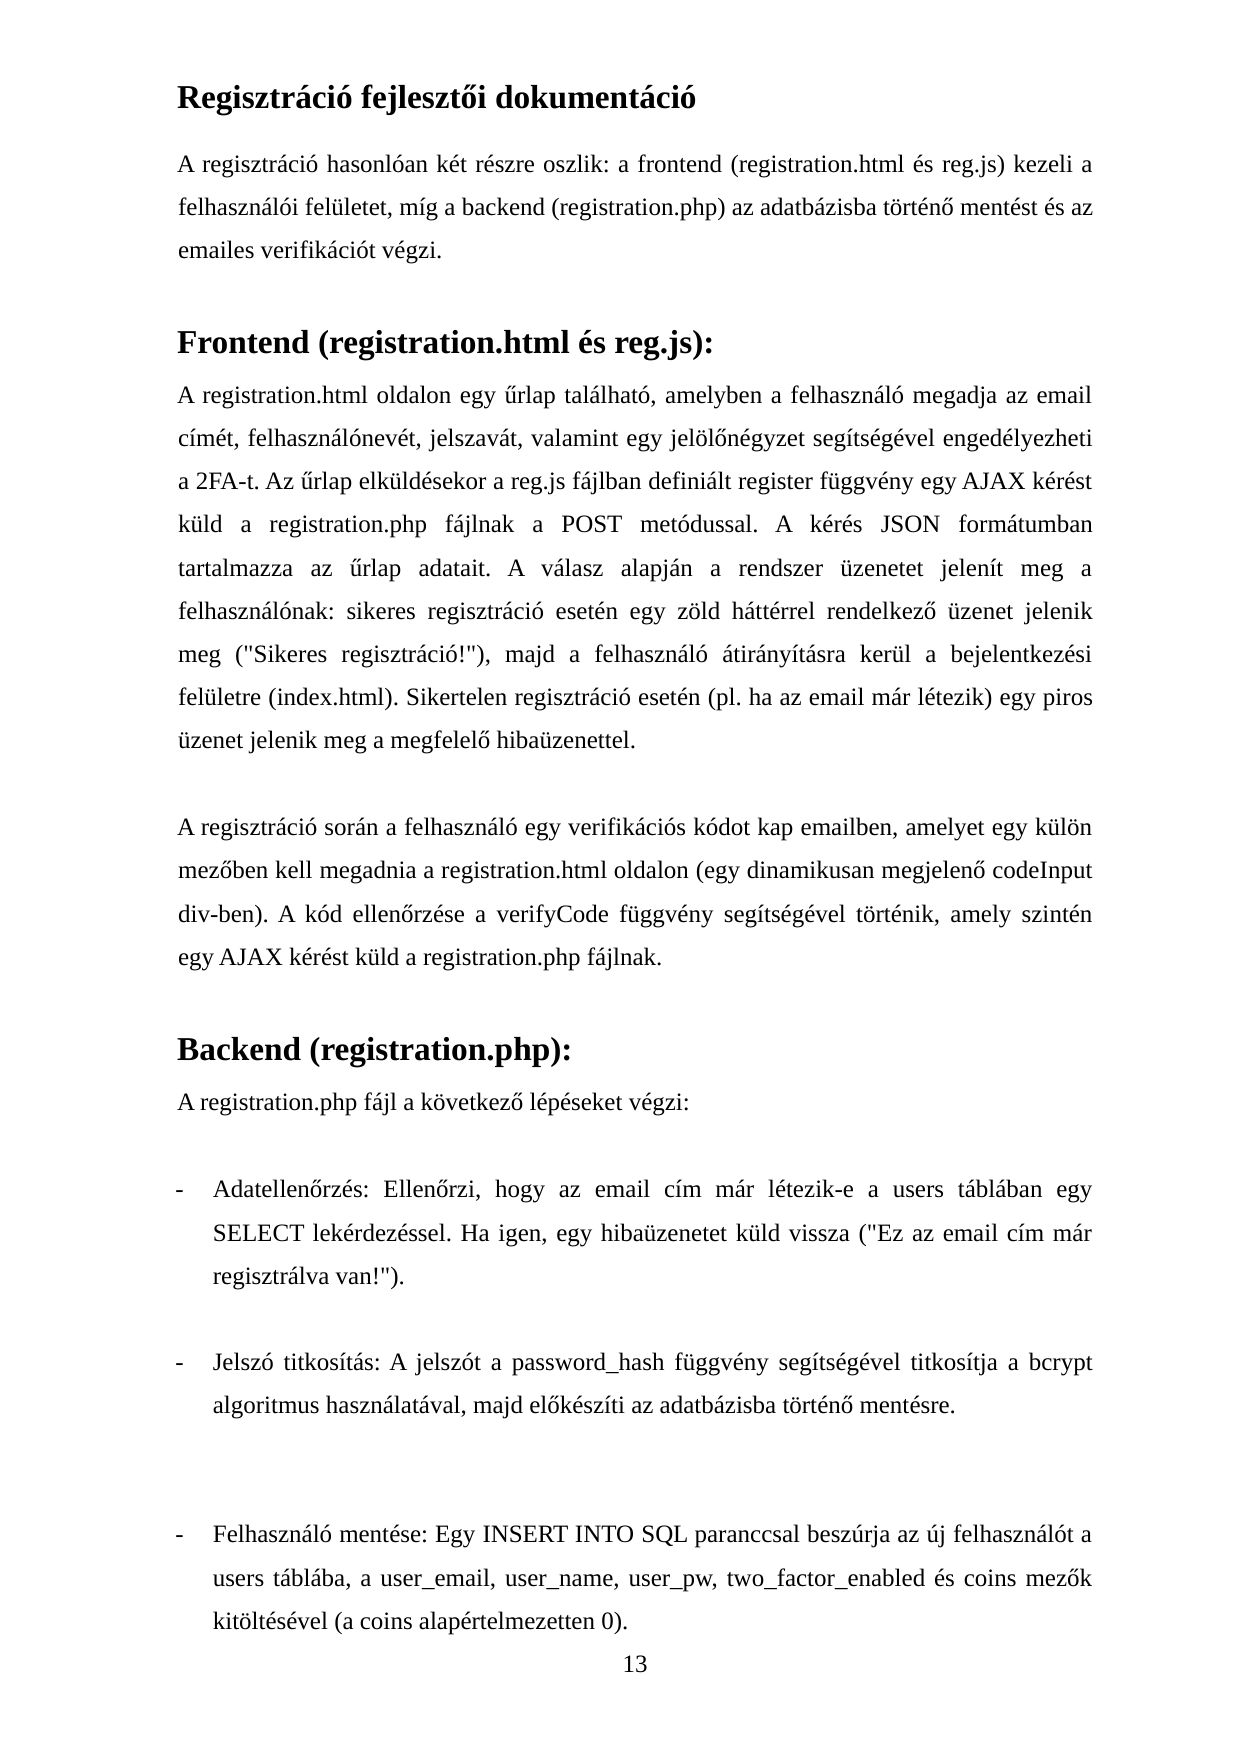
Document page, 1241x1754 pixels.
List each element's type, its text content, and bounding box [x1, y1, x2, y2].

list Jelszó titkosítás: A jelszót a password_hash függvény segítségével titkosítja a bcrypt algoritmus használatával, majd előkészíti az adatbázisba történő mentésre. [175, 1347, 1093, 1419]
text A regisztráció hasonlóan két részre oszlik: a frontend (registration.html és reg.js) kezeli a felhasználói felületet, míg a backend (registration.php) az adatbázisba történő mentést és az emailes verifikációt végzi. [177, 149, 1093, 264]
text Backend (registration.php): [177, 1029, 1093, 1067]
list Felhasználó mentése: Egy INSERT INTO SQL paranccsal beszúrja az új felhasználót a users táblába, a user_email, user_name, user_pw, two_factor_enabled és coins mezők kitöltésével (a coins alapértelmezetten 0). [175, 1519, 1093, 1634]
list Adatellenőrzés: Ellenőrzi, hogy az email cím már létezik-e a users táblában egy SELECT lekérdezéssel. Ha igen, egy hibaüzenetet küld vissza ("Ez az email cím már regisztrálva van!"). [175, 1174, 1093, 1289]
text A regisztráció során a felhasználó egy verifikációs kódot kap emailben, amelyet egy külön mezőben kell megadnia a registration.html oldalon (egy dinamikusan megjelenő codeInput div-ben). A kód ellenőrzése a verifyCode függvény segítségével történik, amely szintén egy AJAX kérést küld a registration.php fájlnak. [177, 812, 1093, 971]
text A registration.html oldalon egy űrlap található, amelyben a felhasználó megadja az email címét, felhasználónevét, jelszavát, valamint egy jelölőnégyzet segítségével engedélyezheti a 2FA-t. Az űrlap elküldésekor a reg.js fájlban definiált register függvény egy AJAX kérést küld a registration.php fájlnak a POST metódussal. A kérés JSON formátumban tartalmazza az űrlap adatait. A válasz alapján a rendszer üzenetet jelenít meg a felhasználónak: sikeres regisztráció esetén egy zöld háttérrel rendelkező üzenet jelenik meg ("Sikeres regisztráció!"), majd a felhasználó átirányításra kerül a bejelentkezési felületre (index.html). Sikertelen regisztráció esetén (pl. ha az email már létezik) egy piros üzenet jelenik meg a megfelelő hibaüzenettel. [177, 380, 1093, 754]
text Frontend (registration.html és reg.js): [177, 322, 1093, 361]
text A registration.php fájl a következő lépéseket végzi: [177, 1087, 1093, 1116]
subtitle Regisztráció fejlesztői dokumentáció [177, 78, 1092, 116]
